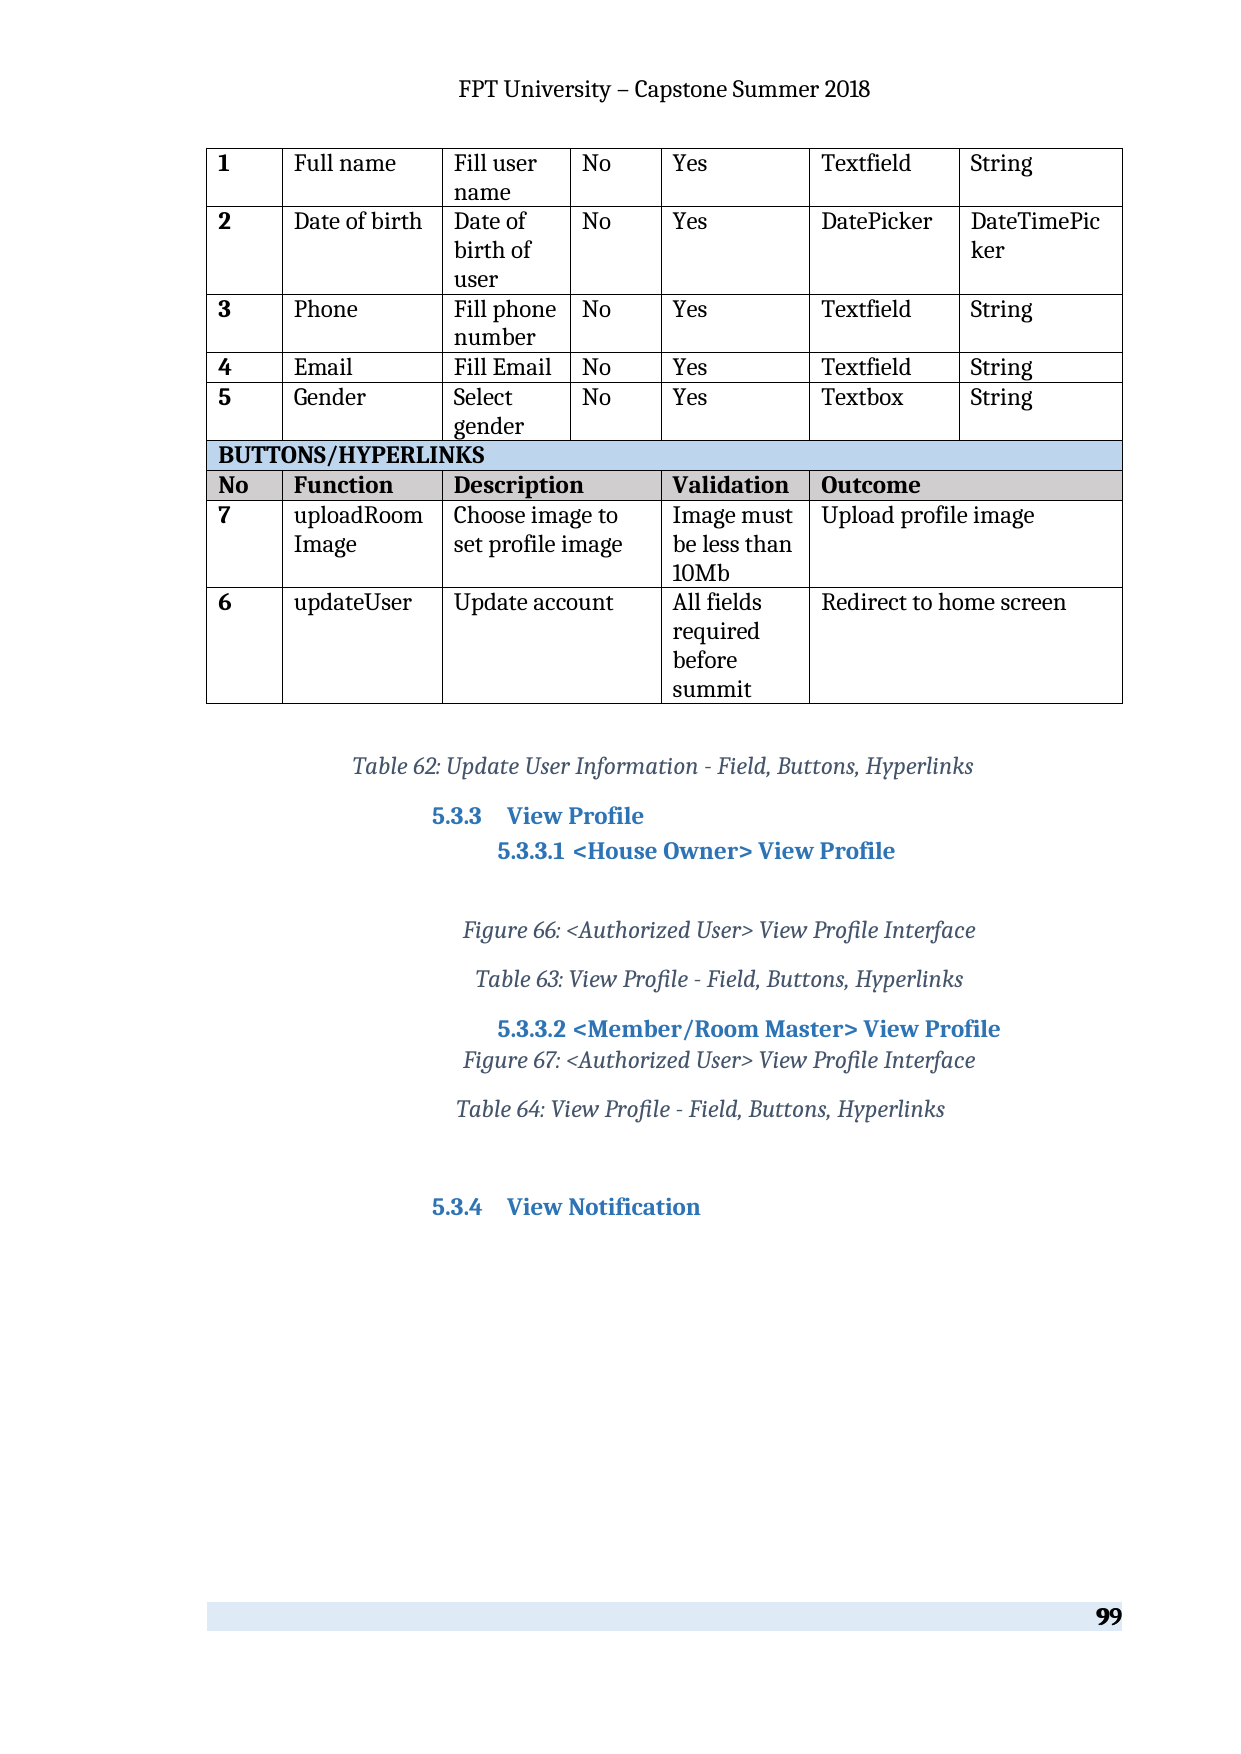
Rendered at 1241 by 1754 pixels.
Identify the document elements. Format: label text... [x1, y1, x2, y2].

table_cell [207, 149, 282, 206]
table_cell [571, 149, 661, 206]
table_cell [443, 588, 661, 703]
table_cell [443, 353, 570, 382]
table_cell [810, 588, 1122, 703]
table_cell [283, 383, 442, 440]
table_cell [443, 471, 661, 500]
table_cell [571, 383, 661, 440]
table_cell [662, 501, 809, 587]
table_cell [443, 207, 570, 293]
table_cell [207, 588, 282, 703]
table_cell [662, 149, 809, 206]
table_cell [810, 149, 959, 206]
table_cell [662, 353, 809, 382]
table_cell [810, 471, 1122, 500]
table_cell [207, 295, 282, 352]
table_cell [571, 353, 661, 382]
text Table 63: View Profile - Field, Buttons, Hyperlinks [319, 965, 1122, 994]
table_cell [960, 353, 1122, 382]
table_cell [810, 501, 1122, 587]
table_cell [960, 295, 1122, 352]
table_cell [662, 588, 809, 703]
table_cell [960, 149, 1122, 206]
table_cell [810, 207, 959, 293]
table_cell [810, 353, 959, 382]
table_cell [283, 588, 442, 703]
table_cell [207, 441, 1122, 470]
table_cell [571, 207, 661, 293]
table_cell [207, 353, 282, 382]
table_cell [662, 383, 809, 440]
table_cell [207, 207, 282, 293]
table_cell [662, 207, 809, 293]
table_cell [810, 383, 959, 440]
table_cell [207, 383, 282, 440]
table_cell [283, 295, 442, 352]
text Table 62: Update User Information - Field, Buttons, Hyperlinks [207, 752, 1122, 781]
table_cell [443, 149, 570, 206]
text Figure 67: <Authorized User> View Profile Interface [319, 1046, 1122, 1074]
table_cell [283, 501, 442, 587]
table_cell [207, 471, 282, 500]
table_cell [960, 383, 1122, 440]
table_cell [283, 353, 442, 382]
subtitle View Profile [432, 802, 1122, 830]
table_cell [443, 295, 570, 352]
subtitle View Notification [432, 1193, 1122, 1221]
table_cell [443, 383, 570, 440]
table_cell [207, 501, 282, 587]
text Table 64: View Profile - Field, Buttons, Hyperlinks [282, 1095, 1122, 1124]
subtitle <Member/Room Master> View Profile [497, 1015, 1122, 1043]
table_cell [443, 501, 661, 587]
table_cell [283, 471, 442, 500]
subtitle <House Owner> View Profile [497, 837, 1122, 866]
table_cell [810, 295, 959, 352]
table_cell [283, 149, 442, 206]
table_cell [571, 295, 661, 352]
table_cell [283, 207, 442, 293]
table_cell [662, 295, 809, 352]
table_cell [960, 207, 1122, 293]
text Figure 66: <Authorized User> View Profile Interface [319, 916, 1122, 944]
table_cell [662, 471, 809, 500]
